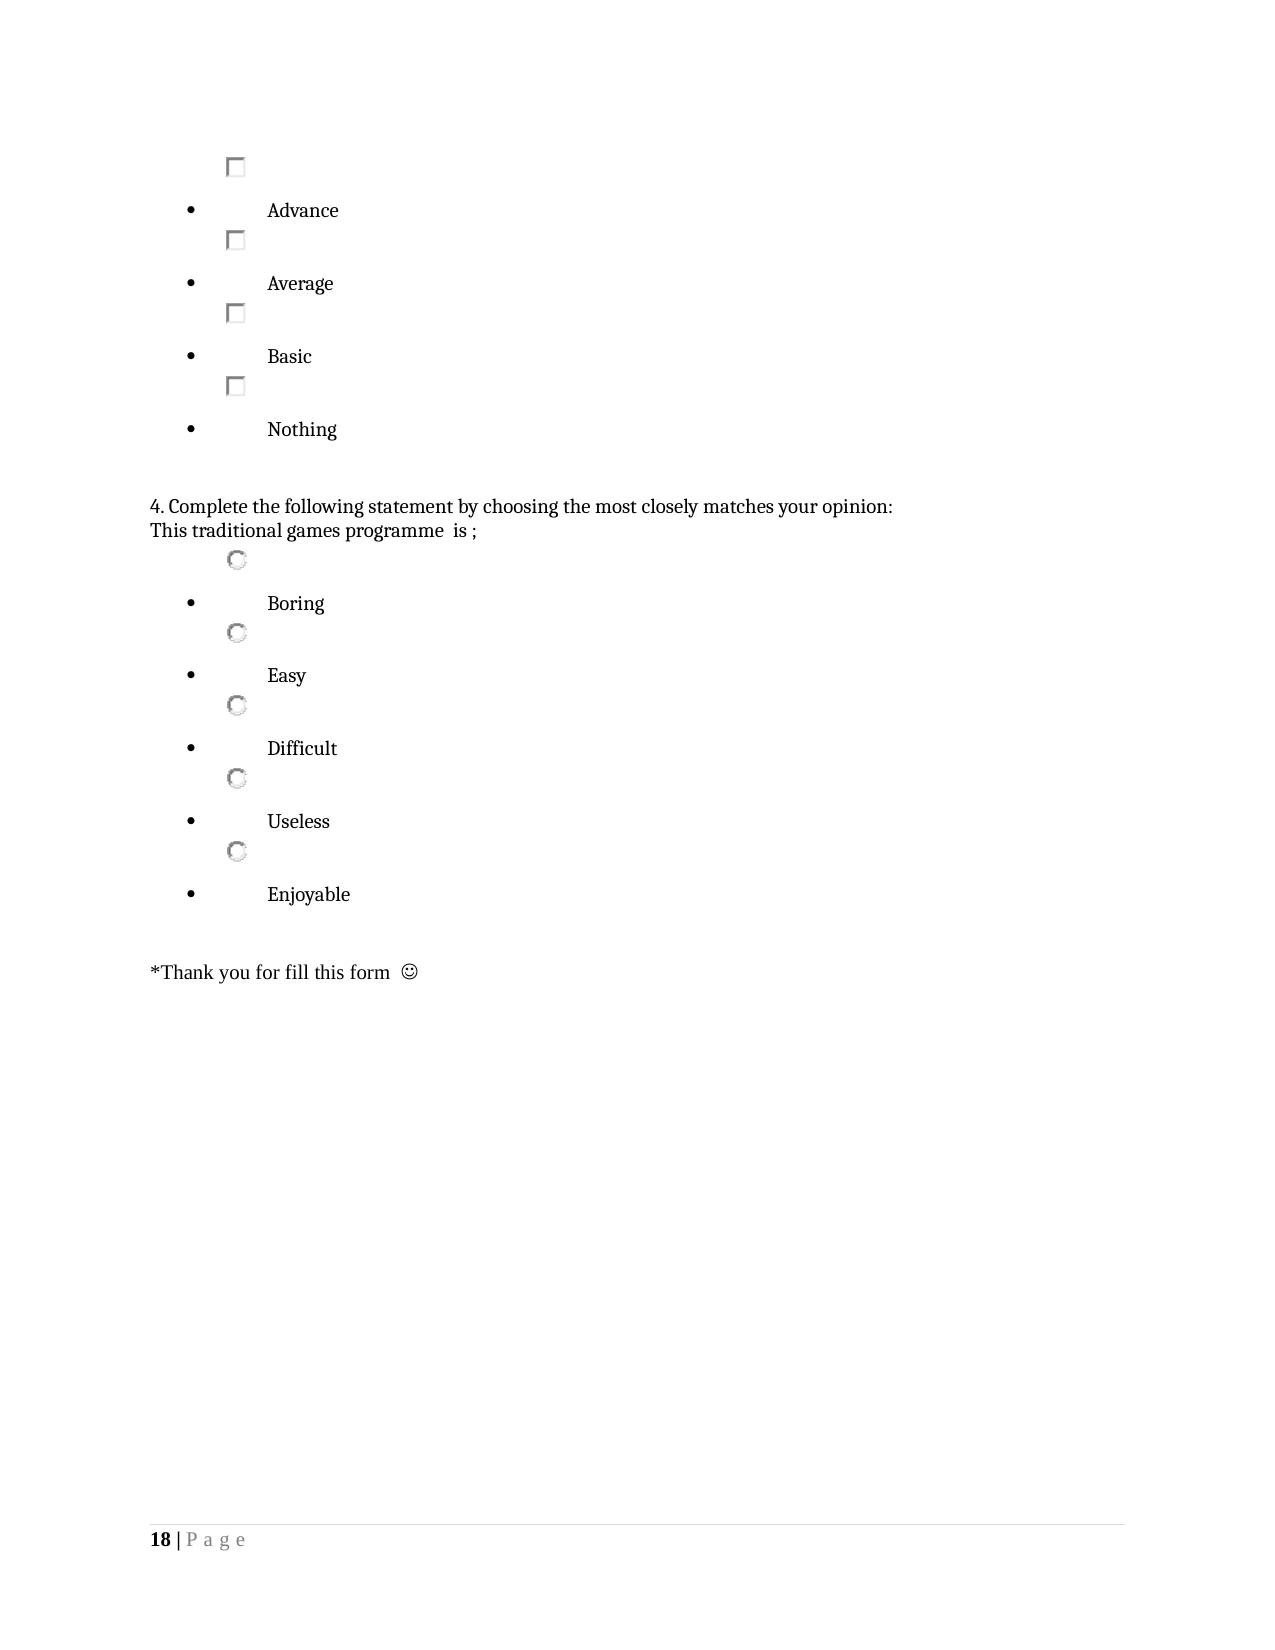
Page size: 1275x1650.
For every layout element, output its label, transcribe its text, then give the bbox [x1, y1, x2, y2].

list Useless [187, 761, 1125, 833]
text 4. Complete the following statement by choosing the most closely matches your opinion: [150, 494, 1125, 518]
text This traditional games programme is ; [150, 518, 1125, 542]
list Nothing [187, 368, 1125, 441]
list Advance [187, 150, 1125, 223]
list Easy [187, 615, 1125, 688]
list Average [187, 223, 1125, 296]
list Difficult [187, 688, 1125, 761]
list Boring [187, 542, 1125, 615]
list Enjoyable [187, 833, 1125, 906]
text *Thank you for fill this form [150, 959, 1125, 984]
list Basic [187, 296, 1125, 368]
